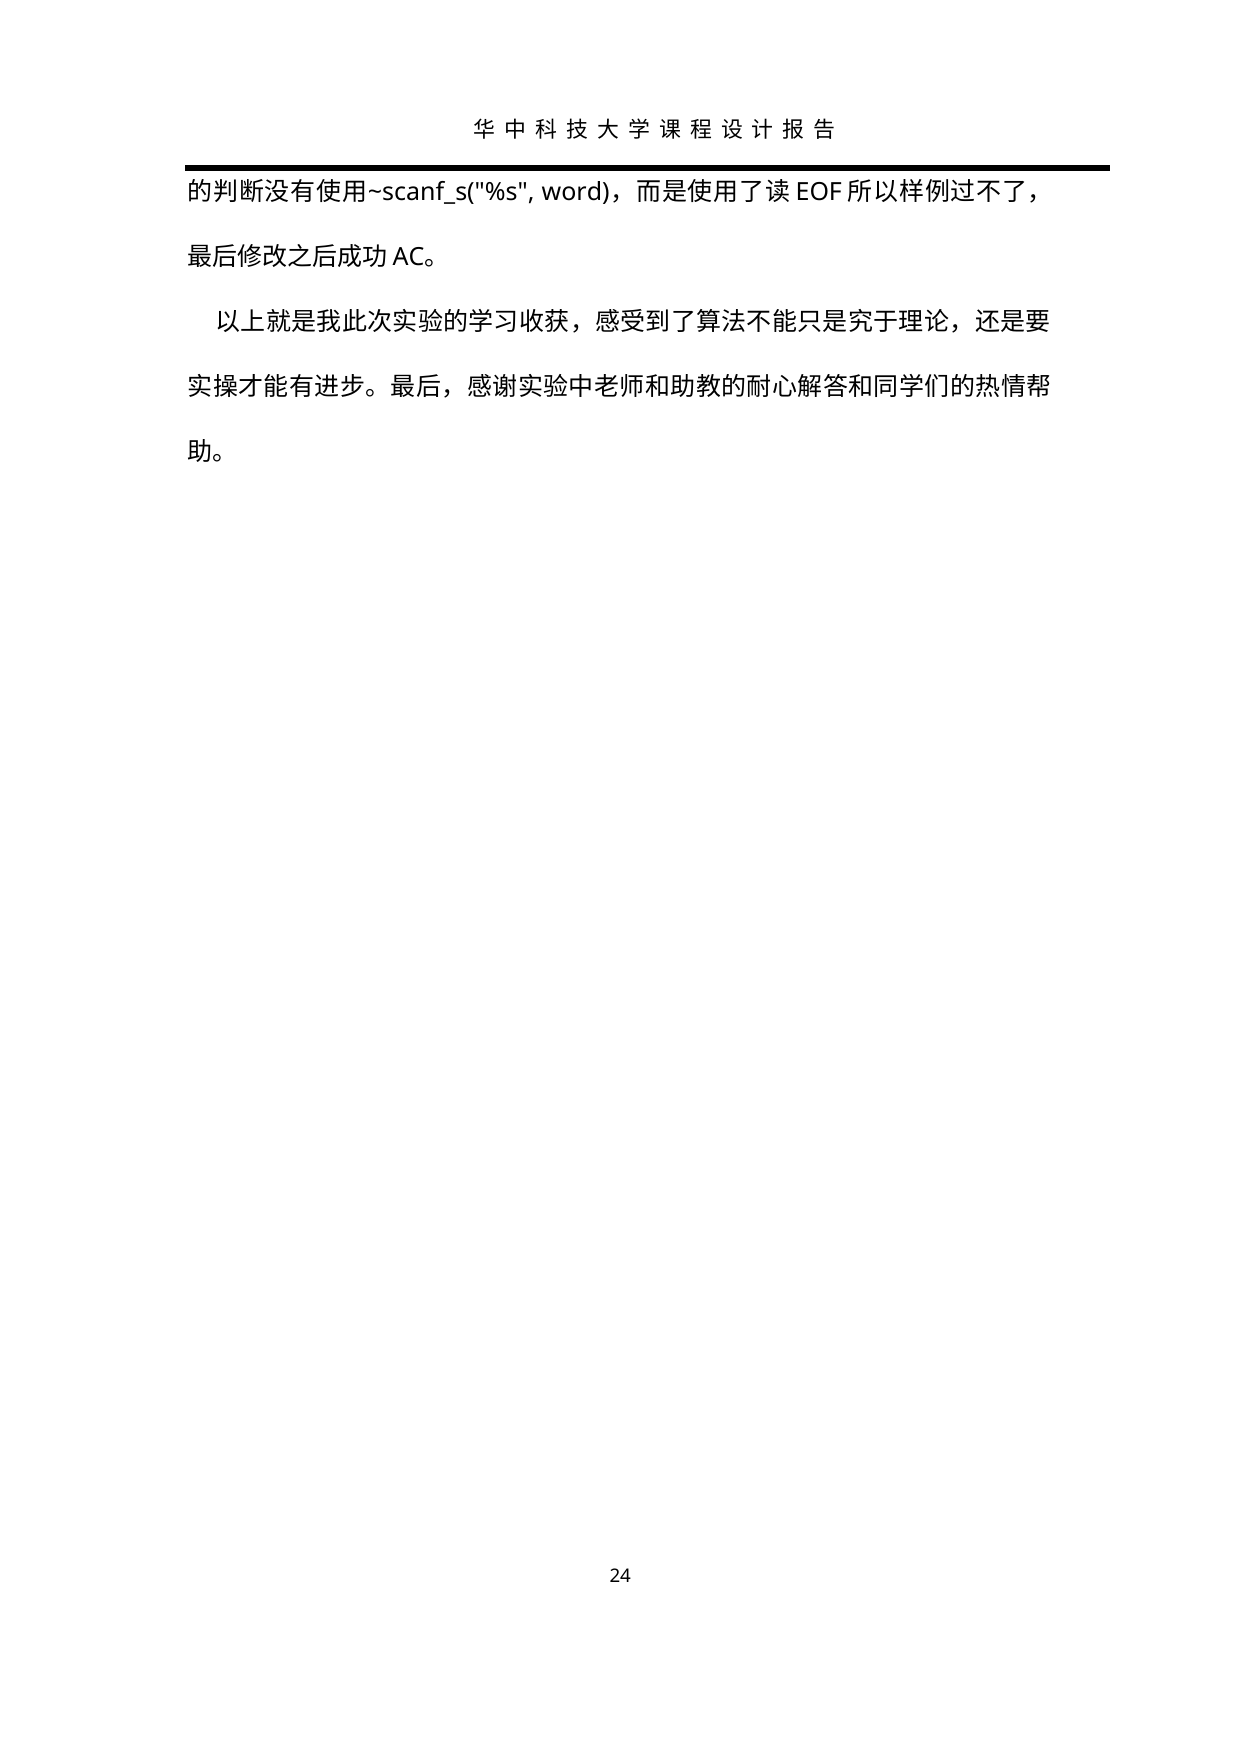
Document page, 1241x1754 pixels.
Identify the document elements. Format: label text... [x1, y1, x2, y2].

text 以上就是我此次实验的学习收获，感受到了算法不能只是究于理论，还是要实操才能有进步。最后，感谢实验中老师和助教的耐心解答和同学们的热情帮助。 [187, 287, 1053, 482]
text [187, 157, 1053, 287]
